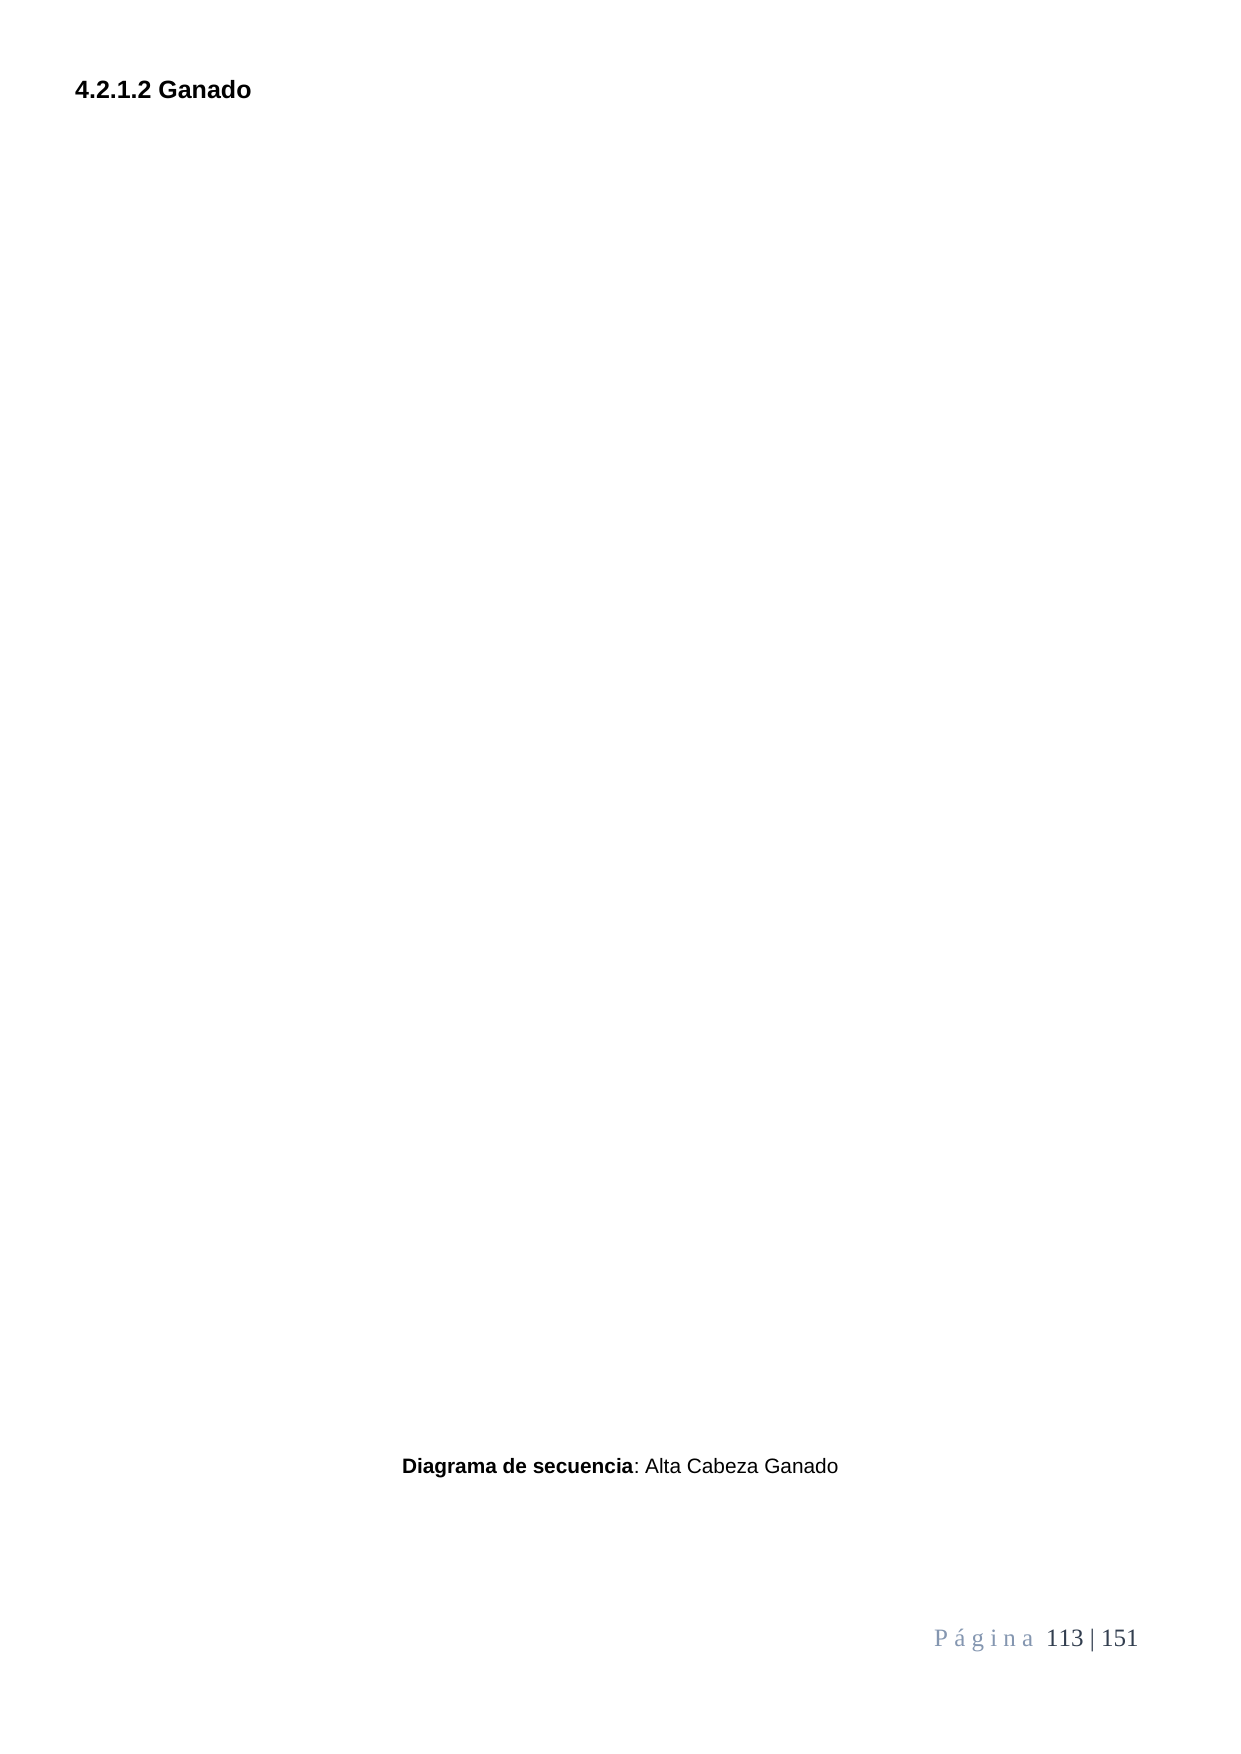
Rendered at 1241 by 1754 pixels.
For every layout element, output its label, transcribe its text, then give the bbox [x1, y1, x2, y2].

subtitle 4.2.1.2 Ganado [75, 75, 1165, 104]
text Diagrama de secuencia: Alta Cabeza Ganado [75, 1454, 1165, 1478]
